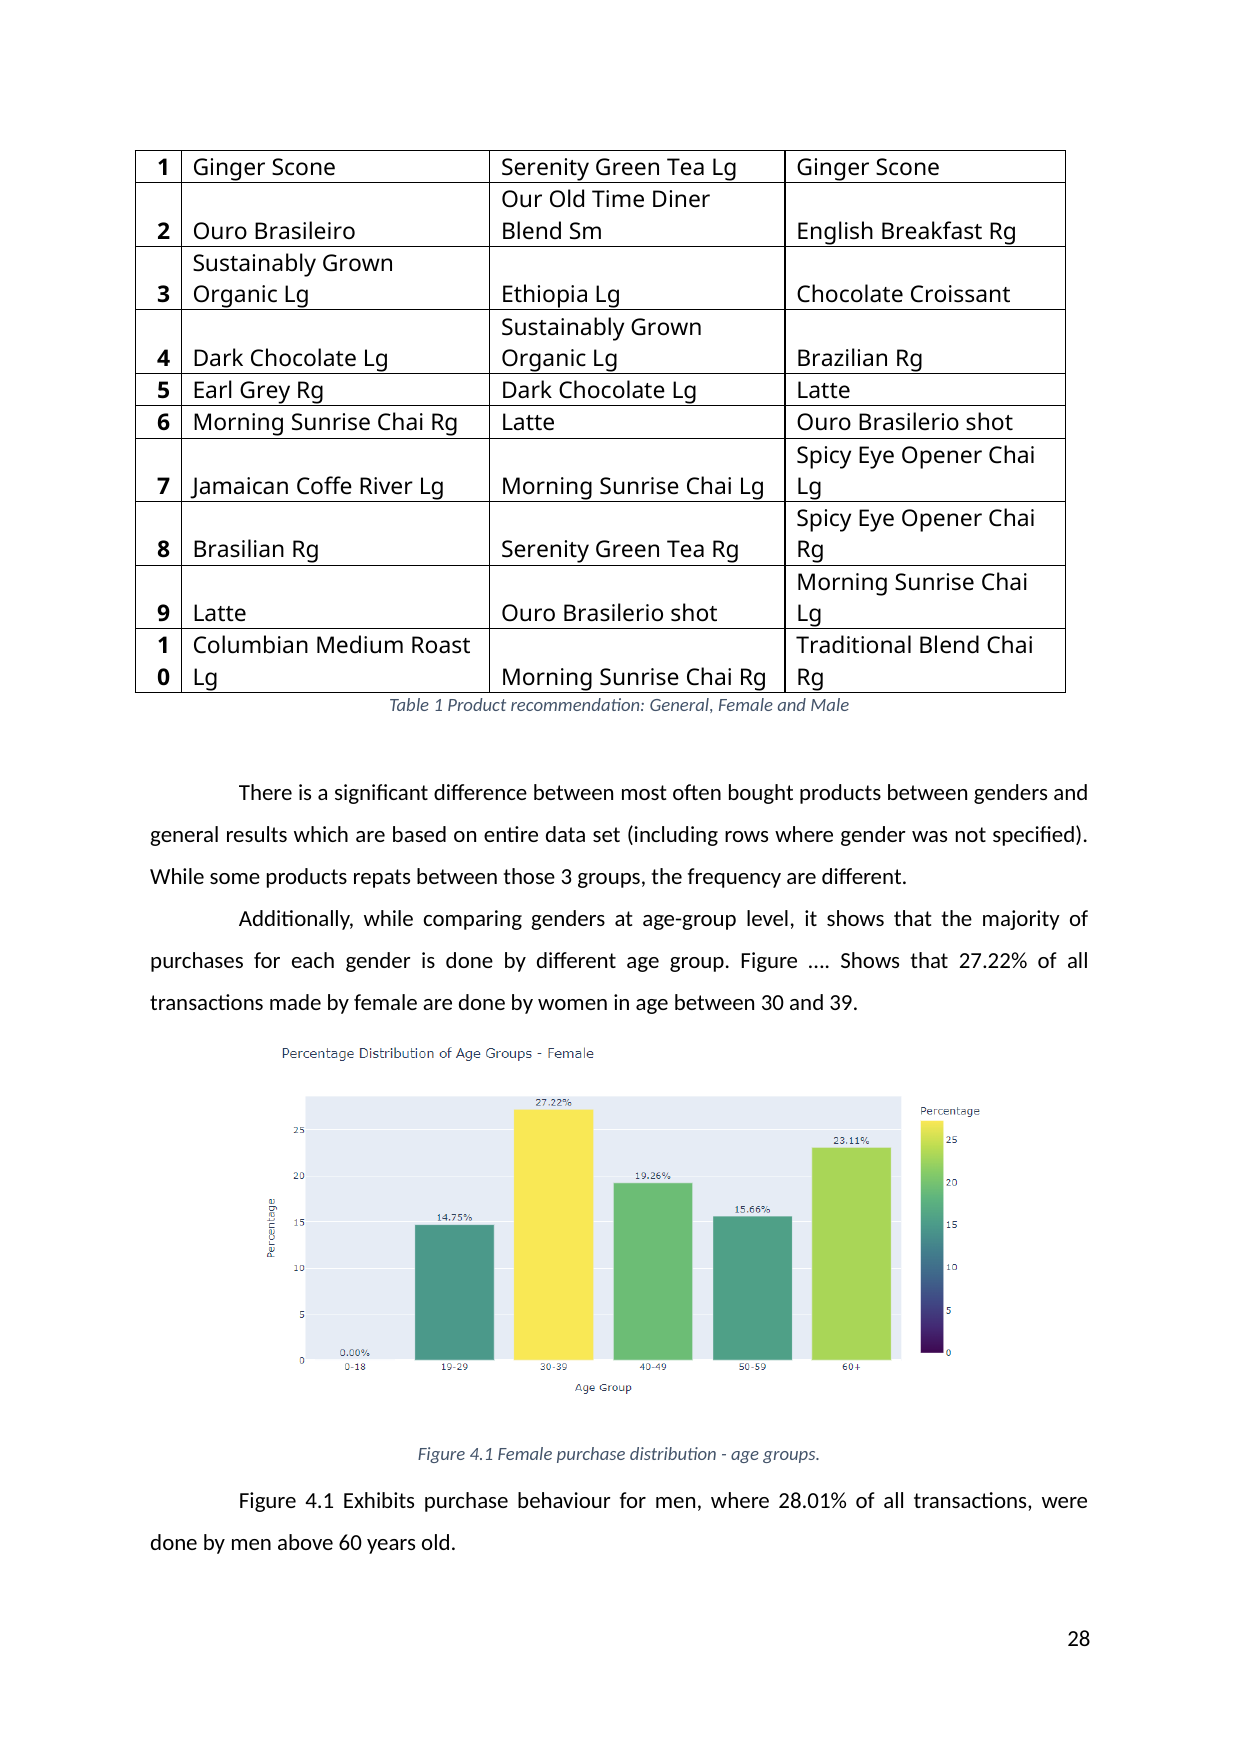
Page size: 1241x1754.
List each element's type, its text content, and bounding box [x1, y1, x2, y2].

table_cell Serenity Green Tea Rg [490, 502, 784, 564]
table_cell Brasilian Rg [182, 502, 489, 564]
table_cell Sustainably Grown Organic Lg [490, 310, 784, 373]
table_cell 6 [136, 406, 181, 437]
table_cell 1 [136, 151, 181, 182]
table_cell 4 [136, 310, 181, 373]
text Figure 4.1 Female purchase distribution - age groups. [150, 1442, 1090, 1465]
table_cell 3 [136, 247, 181, 309]
table_cell Serenity Green Tea Lg [490, 151, 784, 182]
table_cell Jamaican Coffe River Lg [182, 439, 489, 501]
table_cell Dark Chocolate Lg [182, 310, 489, 373]
table_cell Spicy Eye Opener Chai Rg [786, 502, 1065, 564]
table_cell Ouro Brasilerio shot [490, 566, 784, 628]
table_cell Ethiopia Lg [490, 247, 784, 309]
table_cell 10 [136, 629, 181, 692]
list There is a significant difference between most often bought products between genders and general results which are based on entire data set (including rows where gender was not specified). While some products repats between those 3 groups, the frequency are different. [150, 778, 1090, 890]
table_cell Latte [786, 374, 1065, 405]
table_cell Traditional Blend Chai Rg [786, 629, 1065, 692]
table_cell Ouro Brasilerio shot [786, 406, 1065, 437]
table_cell Our Old Time Diner Blend Sm [490, 183, 784, 246]
table_cell 5 [136, 374, 181, 405]
table_cell Columbian Medium Roast Lg [182, 629, 489, 692]
table_cell Latte [490, 406, 784, 437]
table_cell English Breakfast Rg [786, 183, 1065, 246]
table_cell Morning Sunrise Chai Lg [786, 566, 1065, 628]
table_cell Brazilian Rg [786, 310, 1065, 373]
table_cell 9 [136, 566, 181, 628]
table_cell Morning Sunrise Chai Lg [490, 439, 784, 501]
table_cell Ginger Scone [182, 151, 489, 182]
table_cell Ginger Scone [786, 151, 1065, 182]
table_cell Sustainably Grown Organic Lg [182, 247, 489, 309]
table_cell 7 [136, 439, 181, 501]
table_cell Morning Sunrise Chai Rg [490, 629, 784, 692]
table_cell Latte [182, 566, 489, 628]
table_cell Earl Grey Rg [182, 374, 489, 405]
table_cell Dark Chocolate Lg [490, 374, 784, 405]
table_cell Spicy Eye Opener Chai Lg [786, 439, 1065, 501]
picture [243, 1030, 997, 1412]
table_cell 8 [136, 502, 181, 564]
list Figure 4.1 Exhibits purchase behaviour for men, where 28.01% of all transactions, were done by men above 60 years old. [150, 1486, 1090, 1556]
table_cell Chocolate Croissant [786, 247, 1065, 309]
text Table 1 Product recommendation: General, Female and Male [150, 693, 1090, 716]
table_cell Ouro Brasileiro [182, 183, 489, 246]
table_cell Morning Sunrise Chai Rg [182, 406, 489, 437]
table_cell 2 [136, 183, 181, 246]
list Additionally, while comparing genders at age-group level, it shows that the majority of purchases for each gender is done by different age group. Figure …. Shows that 27.22% of all transactions made by female are done by women in age between 30 and 39. [150, 904, 1090, 1016]
